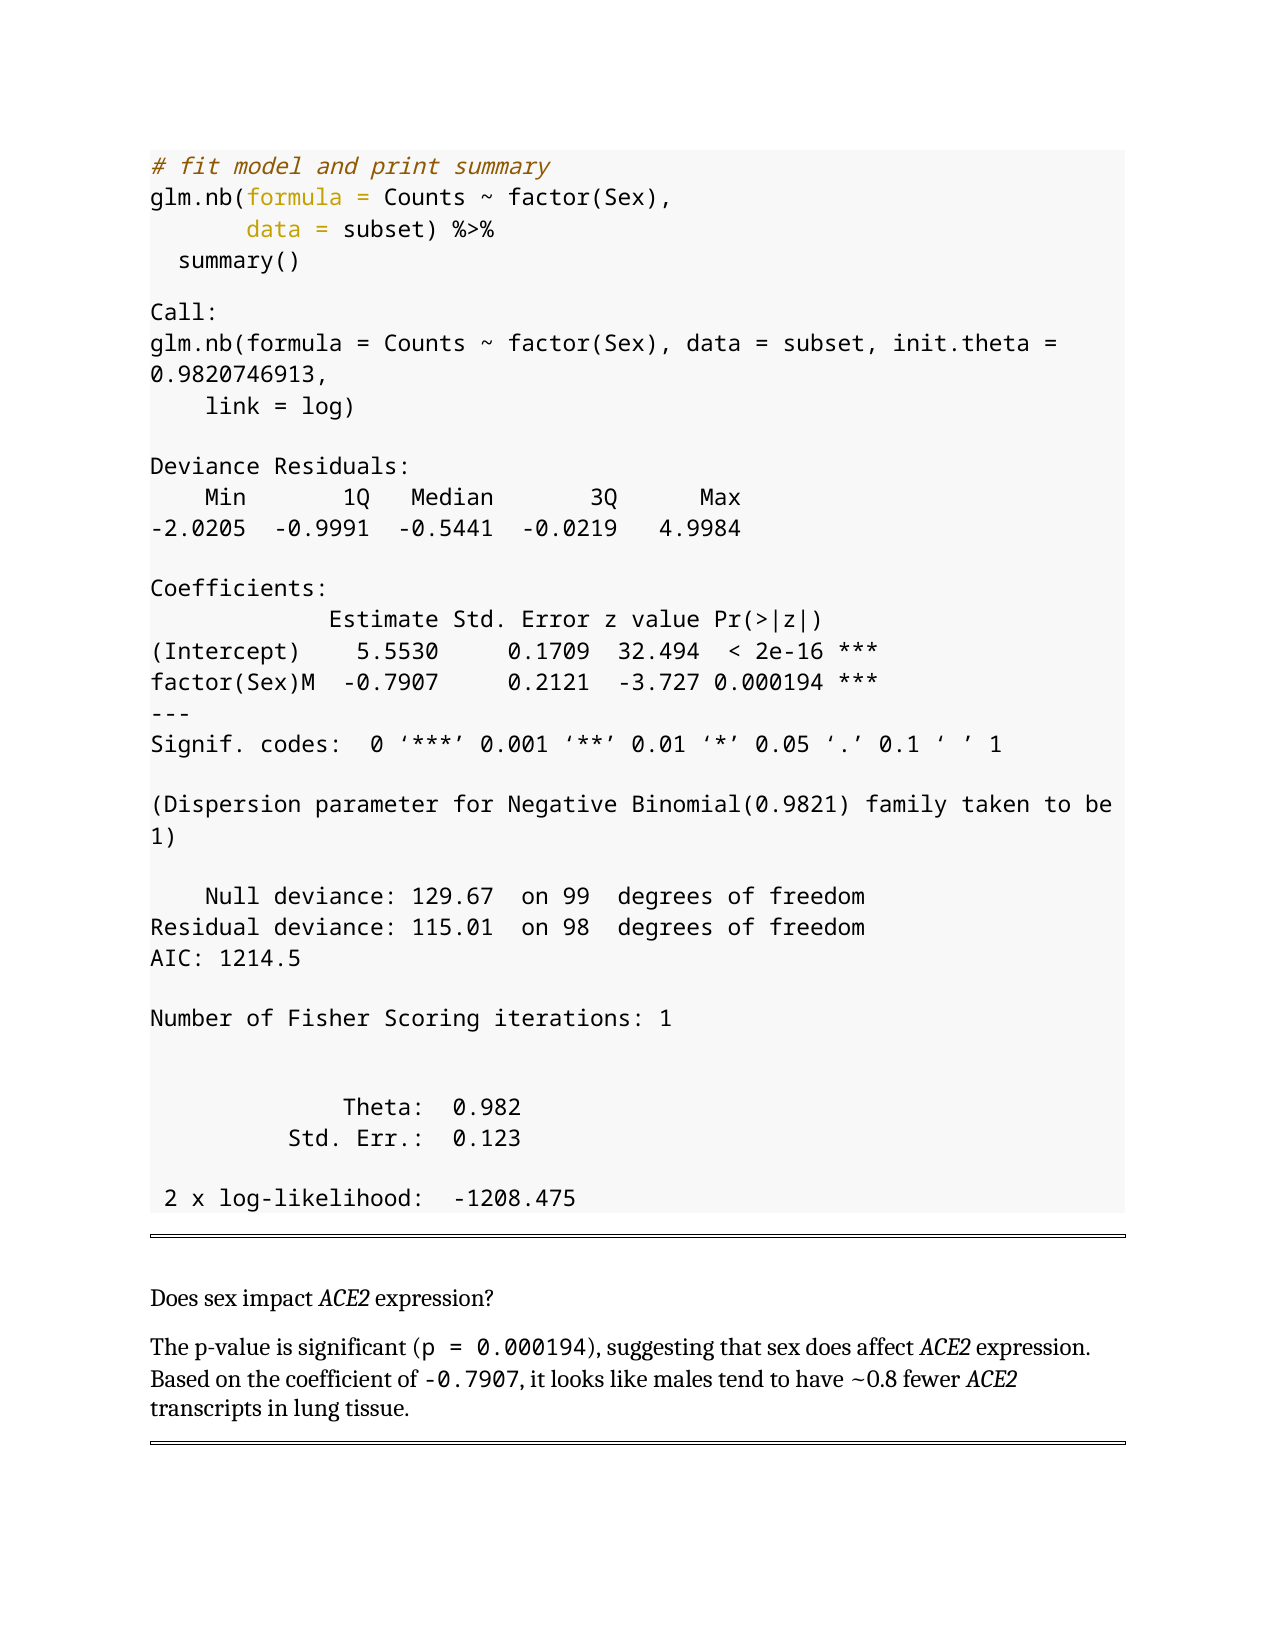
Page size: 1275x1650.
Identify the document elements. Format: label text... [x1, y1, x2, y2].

text Call: glm.nb(formula = Counts ~ factor(Sex), data = subset, init.theta = 0.9820746913, link = log) Deviance Residuals: Min 1Q Median 3Q Max -2.0205 -0.9991 -0.5441 -0.0219 4.9984 Coefficients: Estimate Std. Error z value Pr(>|z|) (Intercept) 5.5530 0.1709 32.494 < 2e-16 *** factor(Sex)M -0.7907 0.2121 -3.727 0.000194 *** --- Signif. codes: 0 ‘***’ 0.001 ‘**’ 0.01 ‘*’ 0.05 ‘.’ 0.1 ‘ ’ 1 (Dispersion parameter for Negative Binomial(0.9821) family taken to be 1) Null deviance: 129.67 on 99 degrees of freedom Residual deviance: 115.01 on 98 degrees of freedom AIC: 1214.5 Number of Fisher Scoring iterations: 1 Theta: 0.982 Std. Err.: 0.123 2 x log-likelihood: -1208.475 [150, 296, 1125, 1213]
text Does sex impact ACE2 expression? [150, 1284, 1125, 1312]
text The p-value is significant (p = 0.000194), suggesting that sex does affect ACE2 expression. Based on the coefficient of -0.7907, it looks like males tend to have ~0.8 fewer ACE2 transcripts in lung tissue. [150, 1331, 1125, 1422]
text # fit model and print summary glm.nb(formula = Counts ~ factor(Sex), data = subset) %>% summary() [150, 150, 1125, 275]
